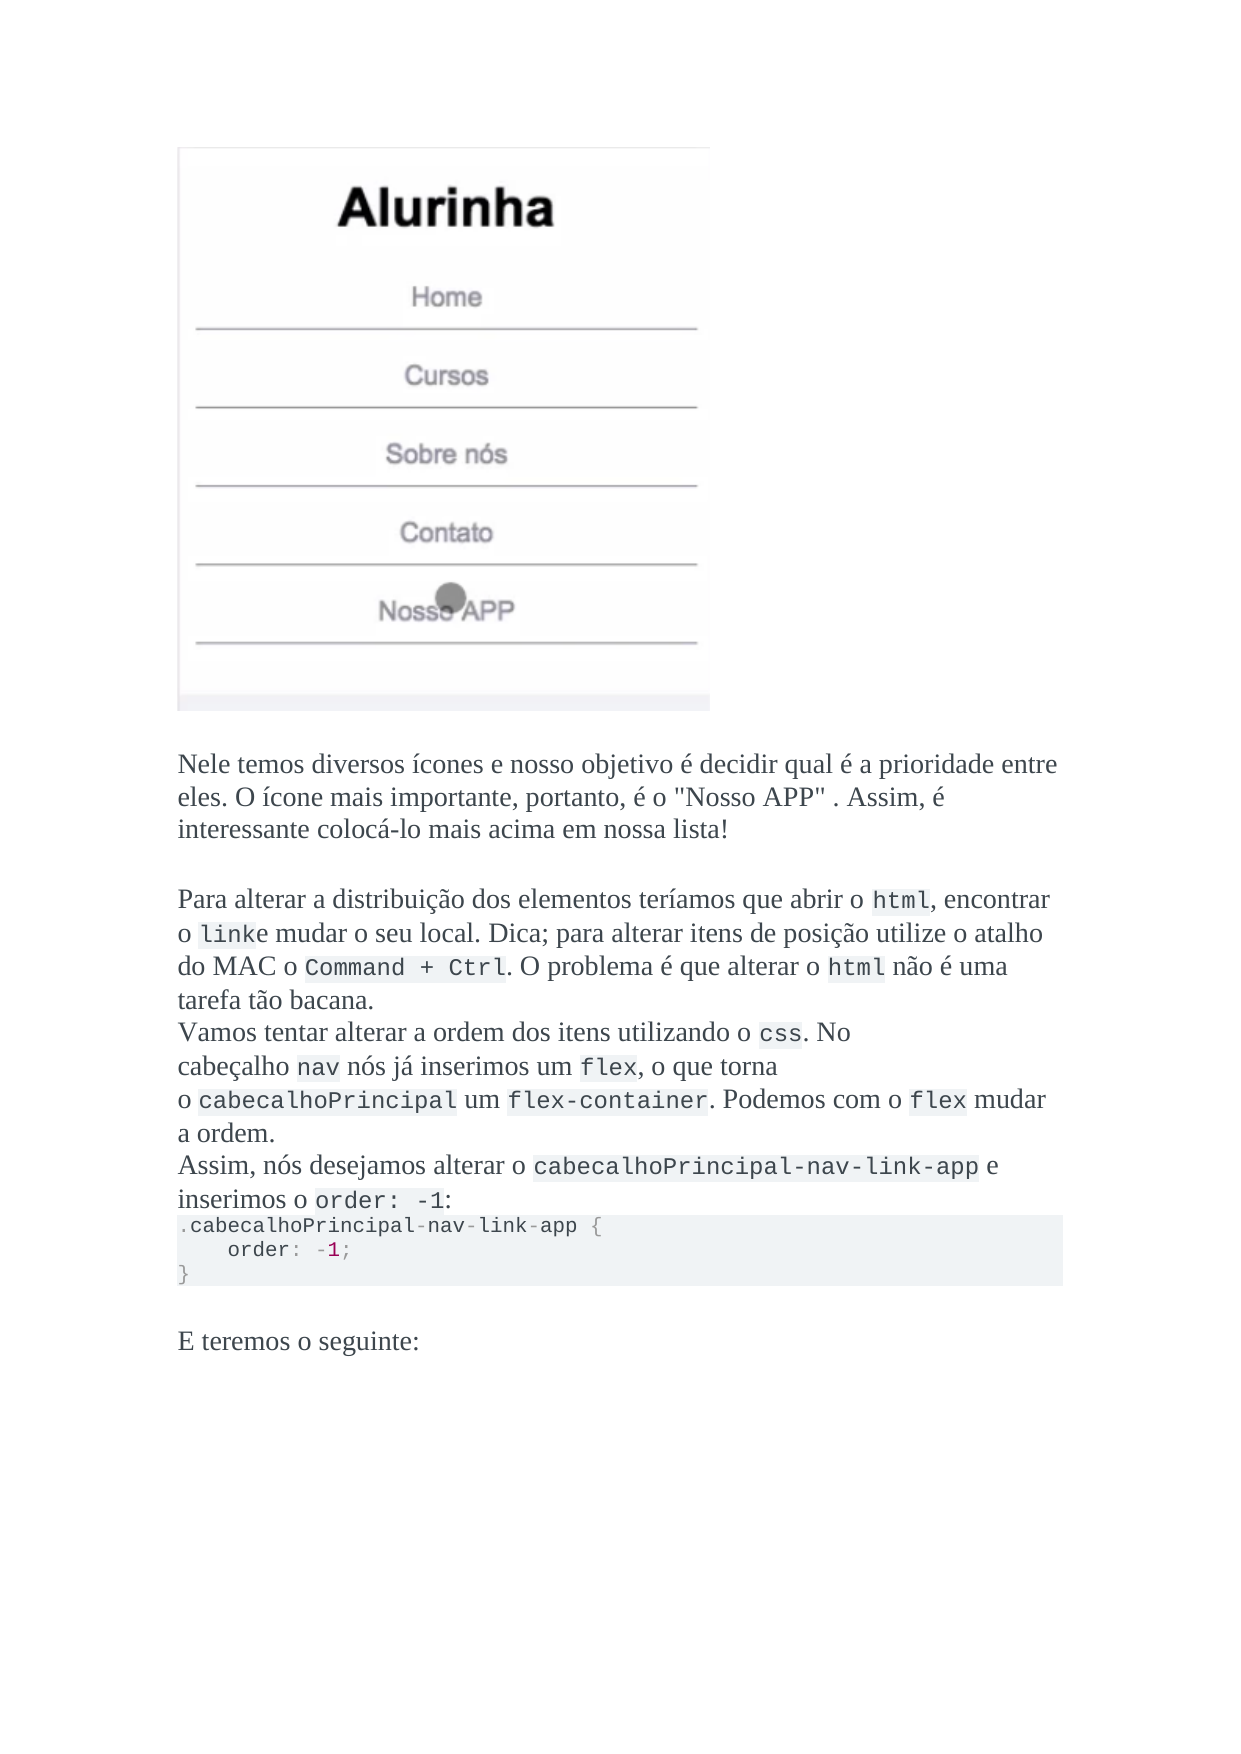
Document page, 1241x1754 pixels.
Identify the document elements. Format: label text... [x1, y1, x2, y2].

text Vamos tentar alterar a ordem dos itens utilizando o css. No cabeçalho nav nós já inserimos um flex, o que torna o cabecalhoPrincipal um flex-container. Podemos com o flex mudar a ordem. [177, 1015, 1063, 1148]
text } [177, 1263, 1063, 1286]
text Nele temos diversos ícones e nosso objetivo é decidir qual é a prioridade entre eles. O ícone mais importante, portanto, é o "Nosso APP" . Assim, é interessante colocá-lo mais acima em nossa lista! [177, 748, 1063, 845]
text E teremos o seguinte: [177, 1324, 1063, 1356]
text Para alterar a distribuição dos elementos teríamos que abrir o html, encontrar o linke mudar o seu local. Dica; para alterar itens de posição utilize o atalho do MAC o Command + Ctrl. O problema é que alterar o html não é uma tarefa tão bacana. [177, 882, 1063, 1015]
picture [177, 147, 710, 711]
text Assim, nós desejamos alterar o cabecalhoPrincipal-nav-link-app e inserimos o order: -1: [177, 1148, 1063, 1215]
text order: -1; [177, 1239, 1063, 1263]
text .cabecalhoPrincipal-nav-link-app { [177, 1215, 1063, 1239]
